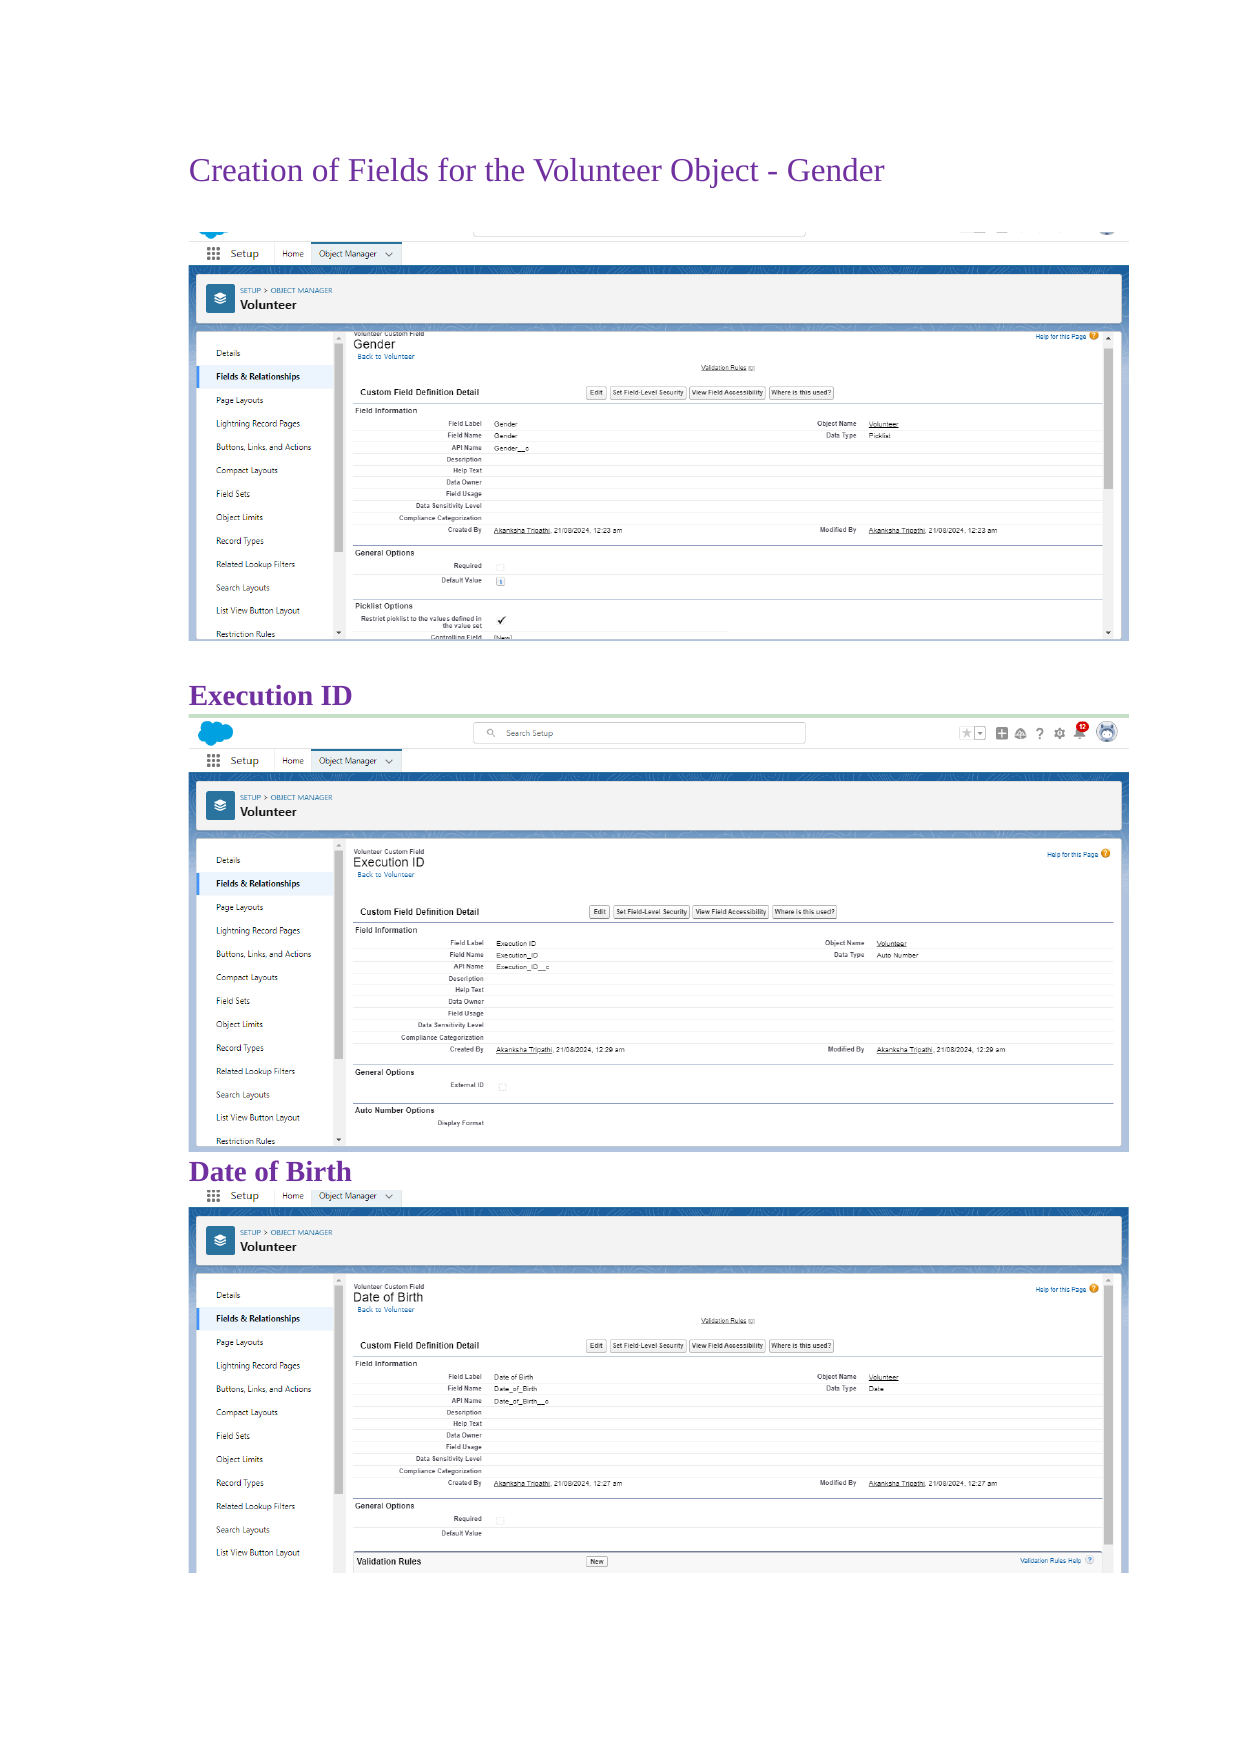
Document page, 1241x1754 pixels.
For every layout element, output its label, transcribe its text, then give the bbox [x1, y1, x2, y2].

picture [188, 232, 1129, 641]
picture [188, 1190, 1129, 1573]
picture [188, 714, 1129, 1152]
text Date of Birth [188, 1152, 1090, 1190]
text Creation of Fields for the Volunteer Object - Gender [188, 150, 1090, 188]
text Execution ID [188, 678, 1090, 712]
